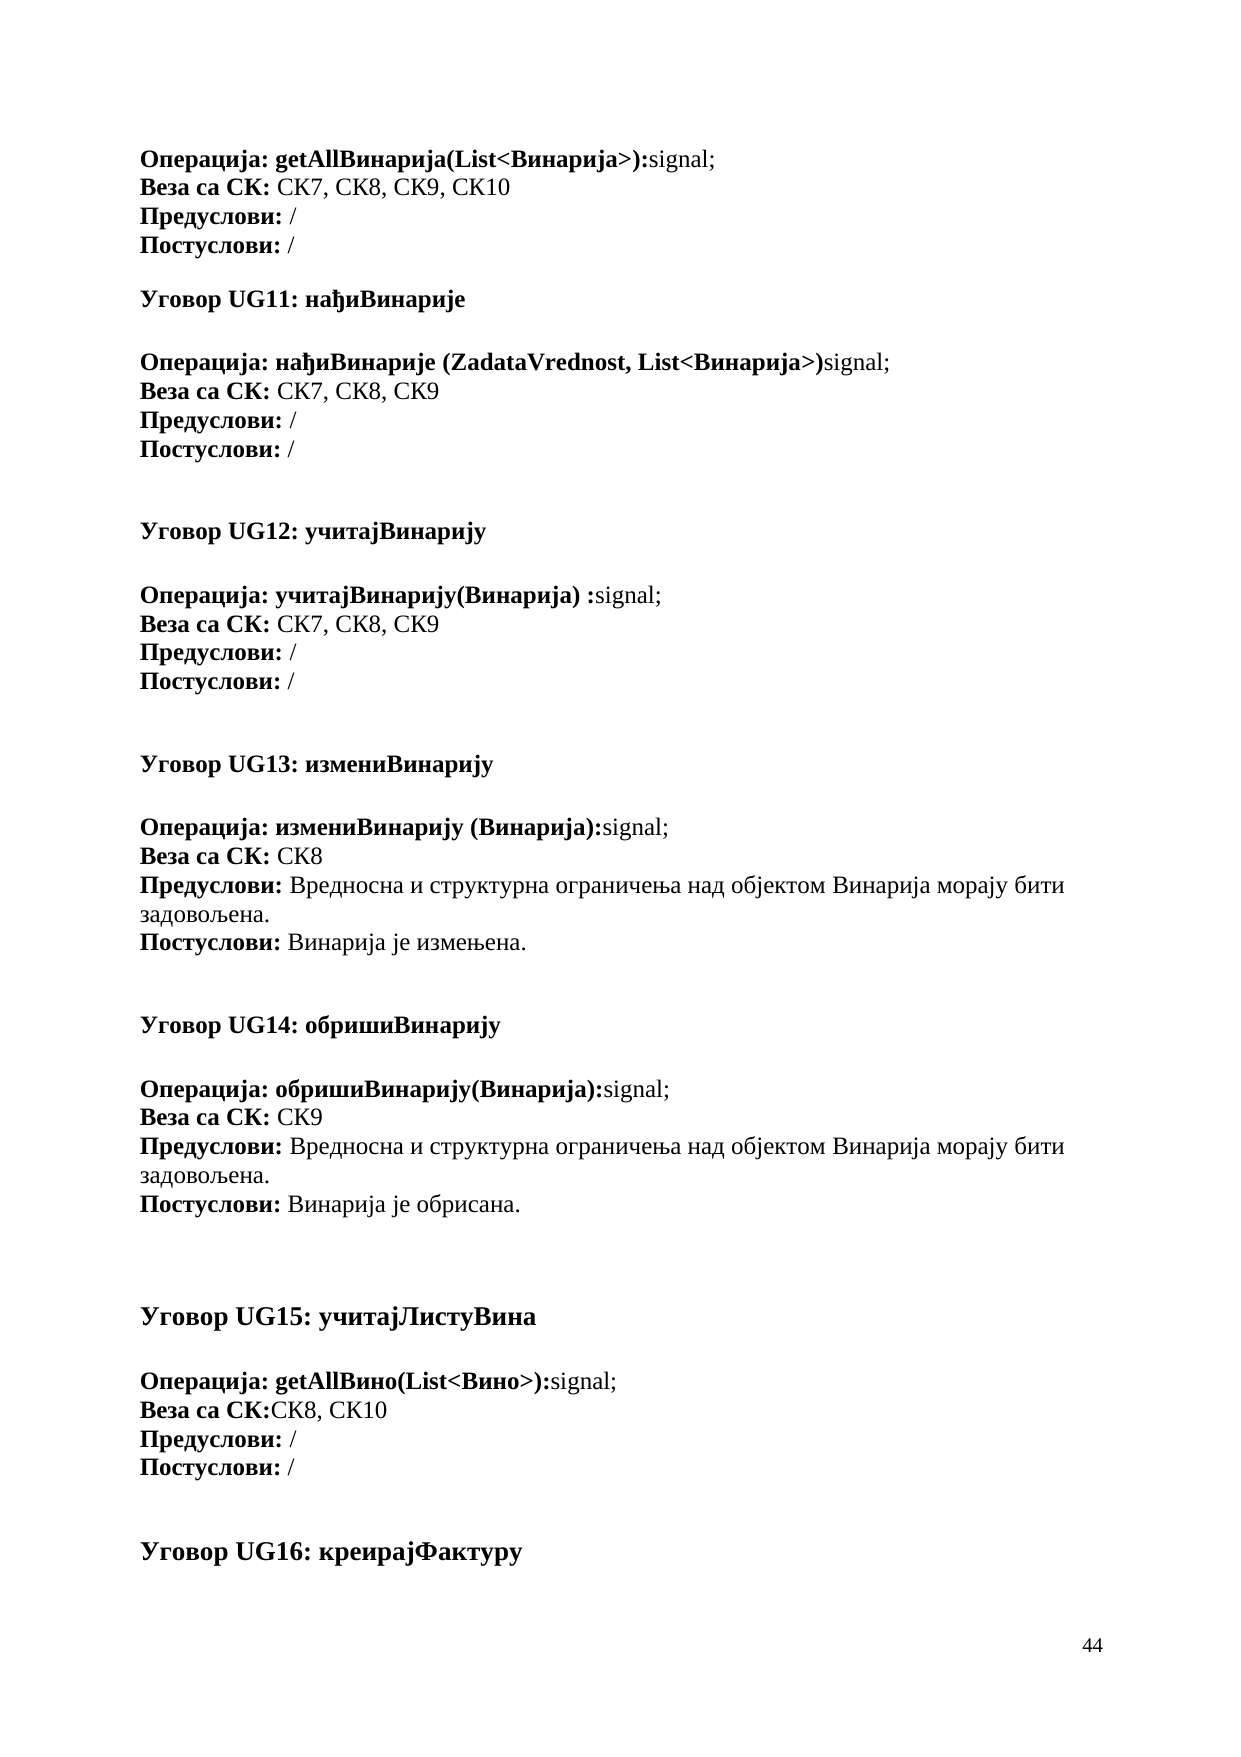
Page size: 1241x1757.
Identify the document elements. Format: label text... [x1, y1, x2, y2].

text Операција: getAllВинарија(List<Винарија>):signal; [139, 144, 1103, 172]
text Предуслови: / [139, 201, 1103, 230]
text Постуслови: / [139, 1452, 1103, 1481]
subtitle Уговор UG13: измениВинарију [139, 749, 1103, 777]
text Постуслови: / [139, 666, 1103, 695]
text Операција: учитајВинарију(Винарија) :signal; [139, 580, 1103, 609]
text Операција: обришиВинарију(Винарија):signal; [139, 1074, 1103, 1102]
text Операција: getAllВино(List<Вино>):signal; [139, 1366, 1103, 1395]
text Веза са СК:СК8, СК10 [139, 1395, 1103, 1424]
subtitle Уговор UG12: учитајВинарију [139, 516, 1103, 545]
text Предуслови: / [139, 637, 1103, 666]
subtitle Уговор UG16: креирајФактуру [139, 1535, 1103, 1566]
text Операција: измениВинарију (Винарија):signal; [139, 812, 1103, 841]
text Предуслови: / [139, 1424, 1103, 1452]
text Предуслови: Вредносна и структурна ограничења над објектом Винарија морају бити задовољена. [139, 1131, 1103, 1189]
text Предуслови: Вредносна и структурна ограничења над објектом Винарија морају бити задовољена. [139, 870, 1103, 927]
text Постуслови: Винарија је обрисана. [139, 1190, 1103, 1217]
text Постуслови: / [139, 434, 1103, 462]
text Веза са СК: СК8 [139, 841, 1103, 870]
subtitle Уговор UG15: учитајЛистуВина [139, 1300, 1103, 1331]
subtitle Уговор UG14: обришиВинарију [139, 1010, 1103, 1039]
subtitle Уговор UG11: нађиВинарије [139, 284, 1103, 312]
text Предуслови: / [139, 405, 1103, 434]
text Веза са СК: СК7, СК8, СК9, СК10 [139, 172, 1103, 201]
text Веза са СК: СК9 [139, 1102, 1103, 1131]
text Постуслови: Винарија је измењена. [139, 927, 1103, 956]
text Веза са СК: СК7, СК8, СК9 [139, 376, 1103, 405]
text Операција: нађиВинарије (ZadataVrednost, List<Винарија>)signal; [139, 347, 1103, 376]
text Веза са СК: СК7, СК8, СК9 [139, 609, 1103, 637]
text Постуслови: / [139, 230, 1103, 259]
